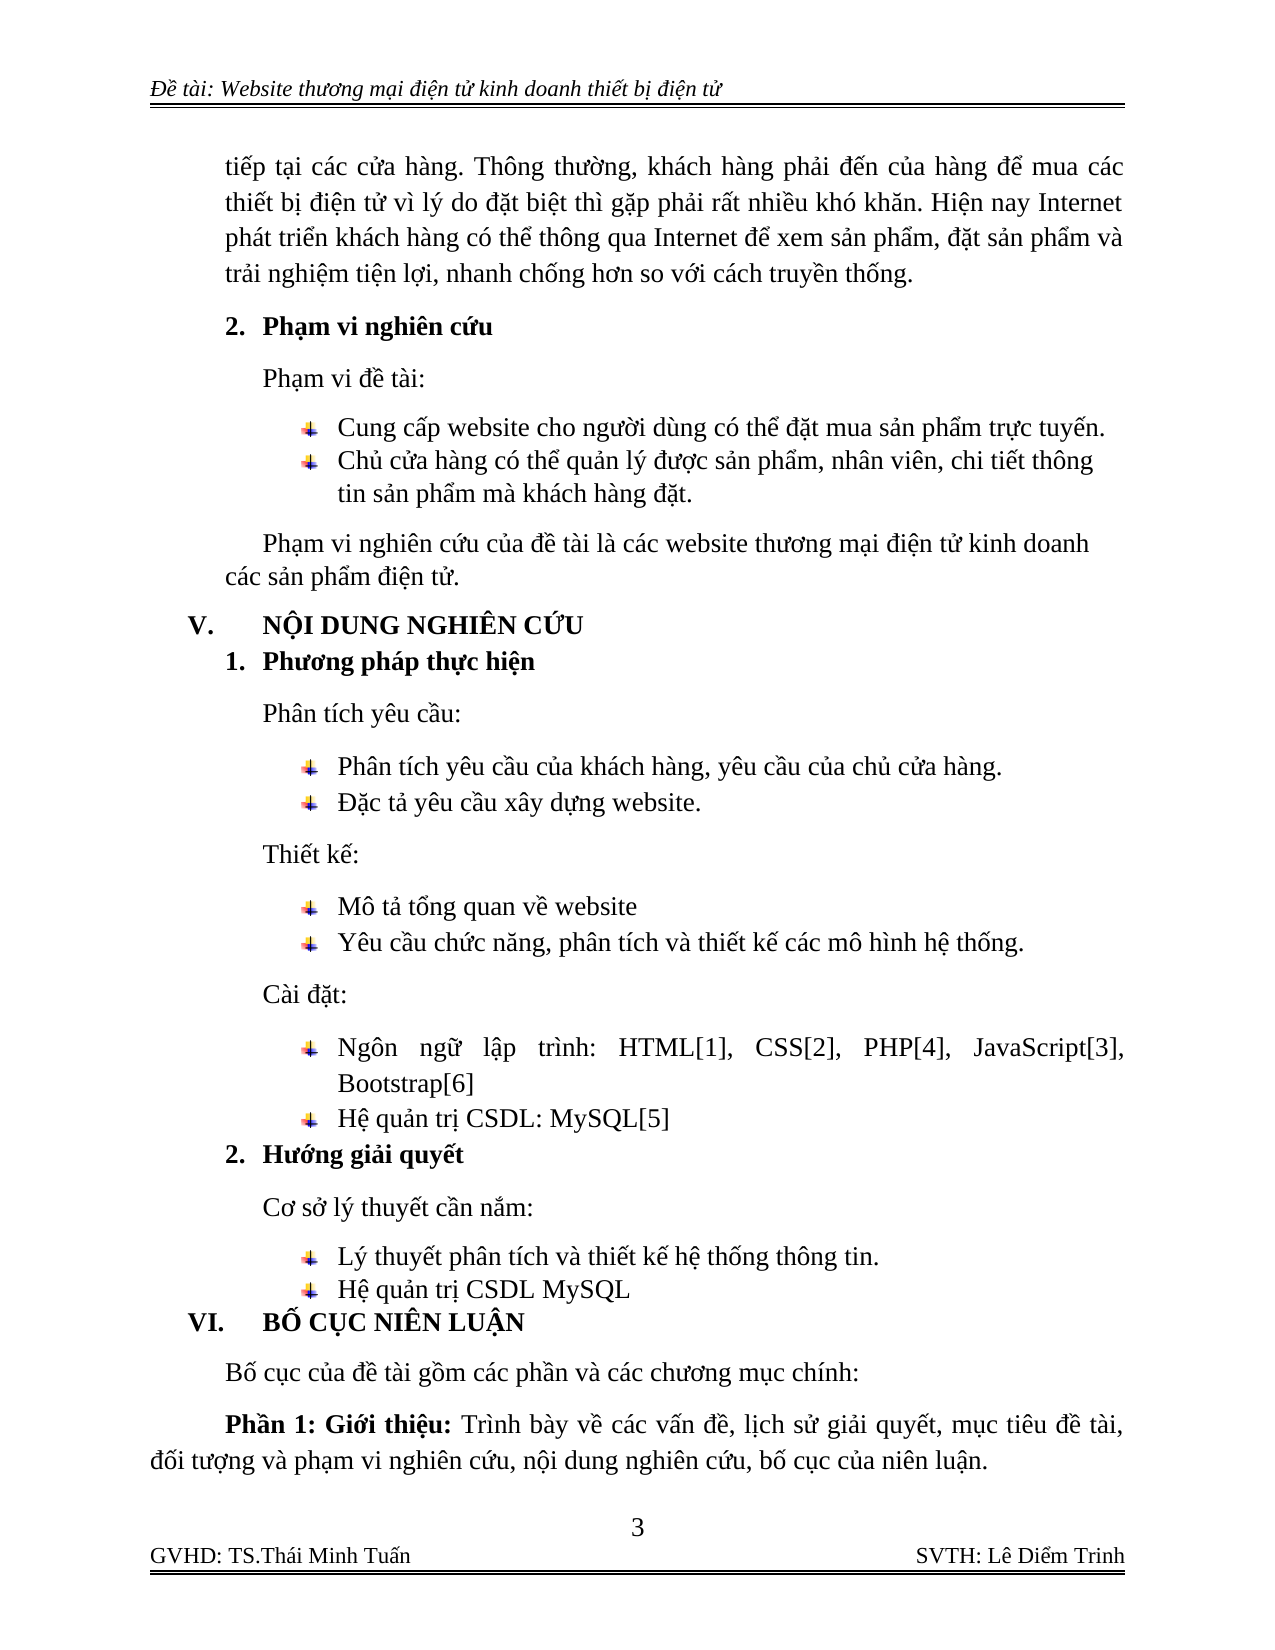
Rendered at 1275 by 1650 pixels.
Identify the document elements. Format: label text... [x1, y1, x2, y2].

picture [301, 453, 318, 470]
picture [301, 1111, 318, 1128]
list Đặc tả yêu cầu xây dựng website. [300, 786, 1125, 817]
picture [301, 899, 318, 916]
list Ngôn ngữ lập trình: HTML[1], CSS[2], PHP[4], JavaScript[3], Bootstrap[6] [300, 1031, 1125, 1098]
text Phân tích yêu cầu: [187, 698, 1125, 729]
picture [301, 794, 318, 811]
list Phân tích yêu cầu của khách hàng, yêu cầu của chủ cửa hàng. [300, 750, 1125, 781]
picture [301, 1281, 318, 1299]
picture [301, 420, 318, 437]
list Phương pháp thực hiện [225, 645, 1125, 676]
text Cài đặt: [187, 979, 1125, 1010]
picture [301, 935, 318, 952]
text Cơ sở lý thuyết cần nắm: [187, 1191, 1125, 1222]
text Phần 1: Giới thiệu: Trình bày về các vấn đề, lịch sử giải quyết, mục tiêu đề tài, đối tượng và phạm vi nghiên cứu, nội dung nghiên cứu, bố cục của niên luận. [150, 1408, 1125, 1475]
text Thiết kế: [187, 838, 1125, 869]
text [225, 150, 1125, 288]
list Mô tả tổng quan về website [300, 891, 1125, 922]
list Hướng giải quyết [225, 1138, 1125, 1169]
text Phạm vi nghiên cứu của đề tài là các website thương mại điện tử kinh doanh các sản phẩm điện tử. [225, 527, 1125, 591]
picture [301, 1039, 318, 1057]
list Hệ quản trị CSDL: MySQL[5] [300, 1102, 1125, 1134]
list BỐ CỤC NIÊN LUẬN [187, 1306, 1125, 1337]
list Lý thuyết phân tích và thiết kế hệ thống thông tin. [300, 1240, 1125, 1271]
list Chủ cửa hàng có thể quản lý được sản phẩm, nhân viên, chi tiết thông tin sản phẩm mà khách hàng đặt. [300, 444, 1125, 508]
list NỘI DUNG NGHIÊN CỨU [187, 609, 1125, 641]
list Yêu cầu chức năng, phân tích và thiết kế các mô hình hệ thống. [300, 926, 1125, 957]
list Cung cấp website cho người dùng có thể đặt mua sản phẩm trực tuyến. [300, 412, 1125, 443]
list Phạm vi nghiên cứu [225, 309, 1125, 341]
text Bố cục của đề tài gồm các phần và các chương mục chính: [150, 1356, 1125, 1387]
list Hệ quản trị CSDL MySQL [300, 1273, 1125, 1304]
text Phạm vi đề tài: [187, 362, 1125, 393]
picture [301, 1249, 318, 1266]
picture [301, 758, 318, 776]
